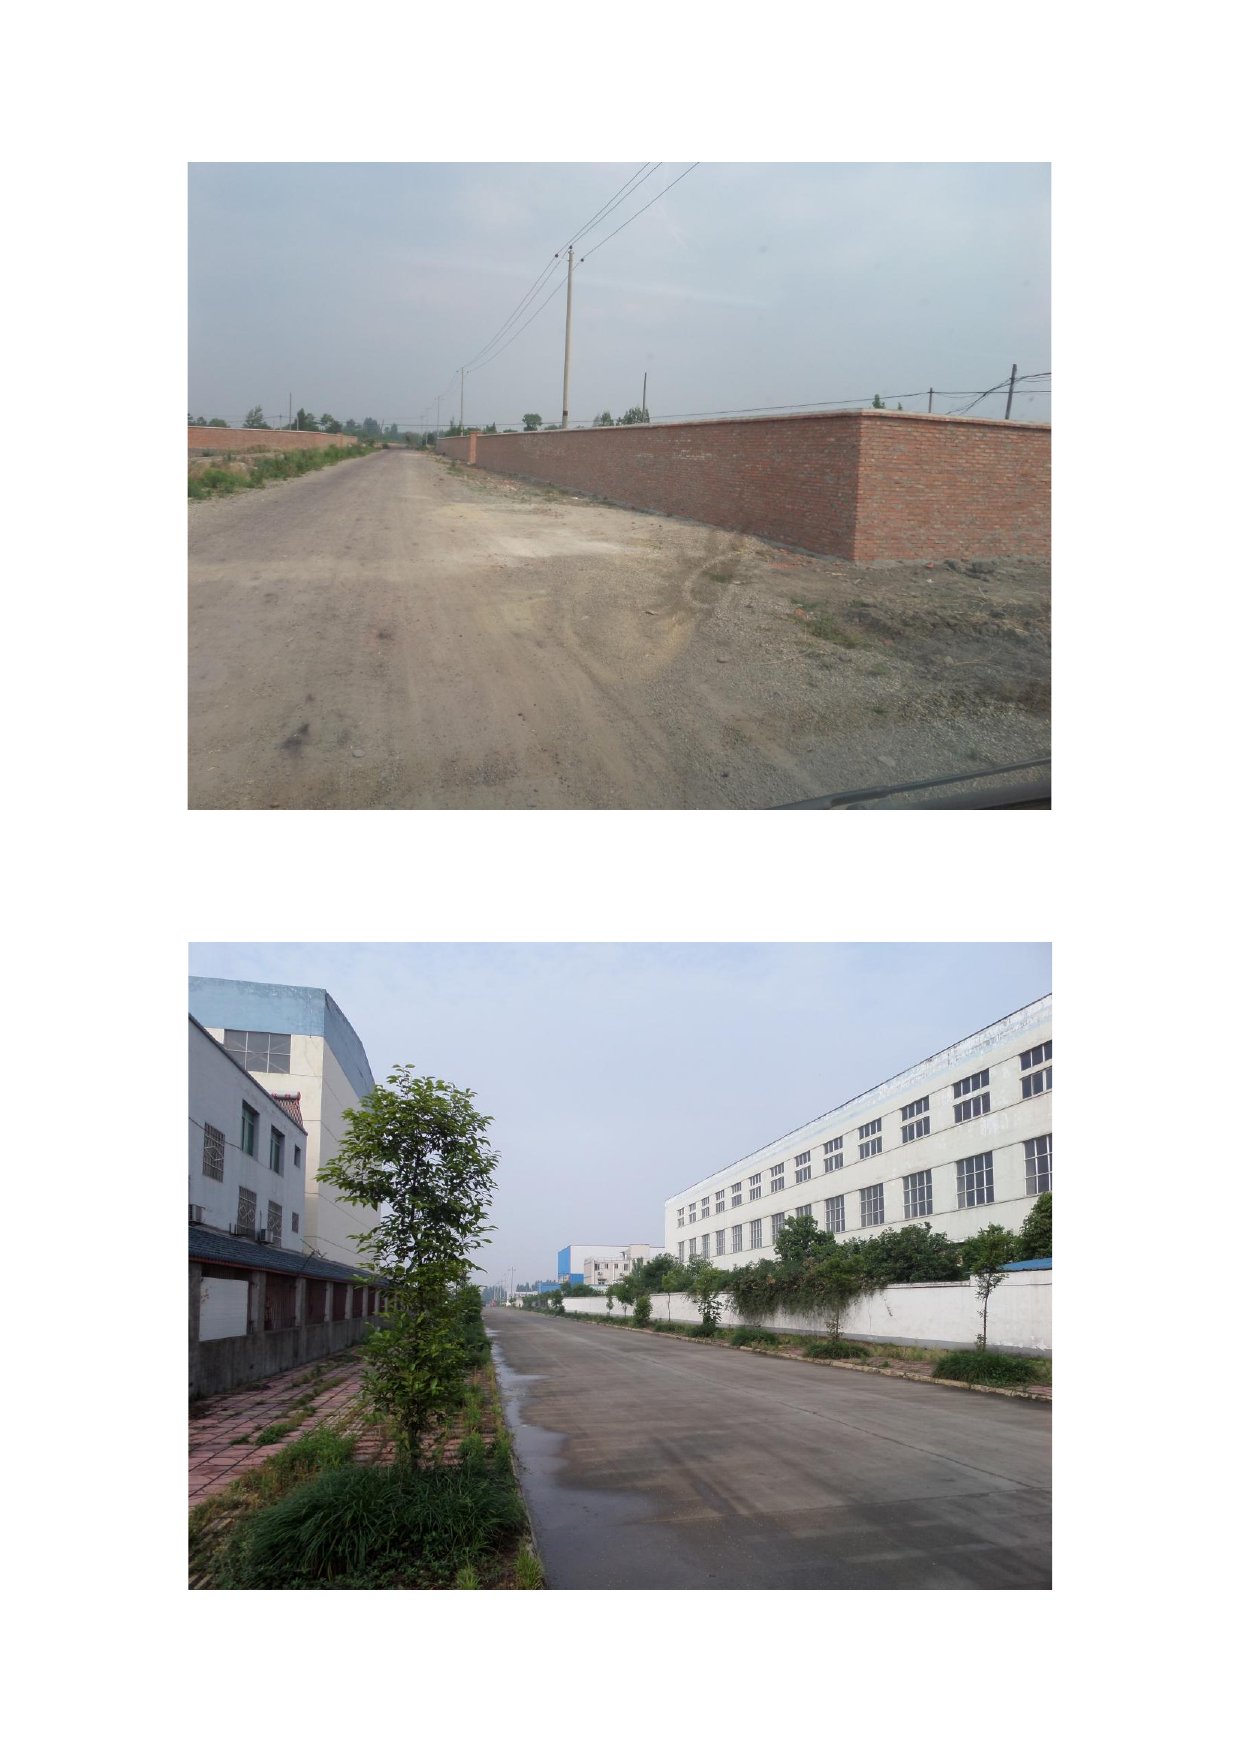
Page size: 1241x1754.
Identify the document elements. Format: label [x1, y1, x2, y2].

picture [187, 162, 1052, 810]
picture [188, 942, 1053, 1590]
